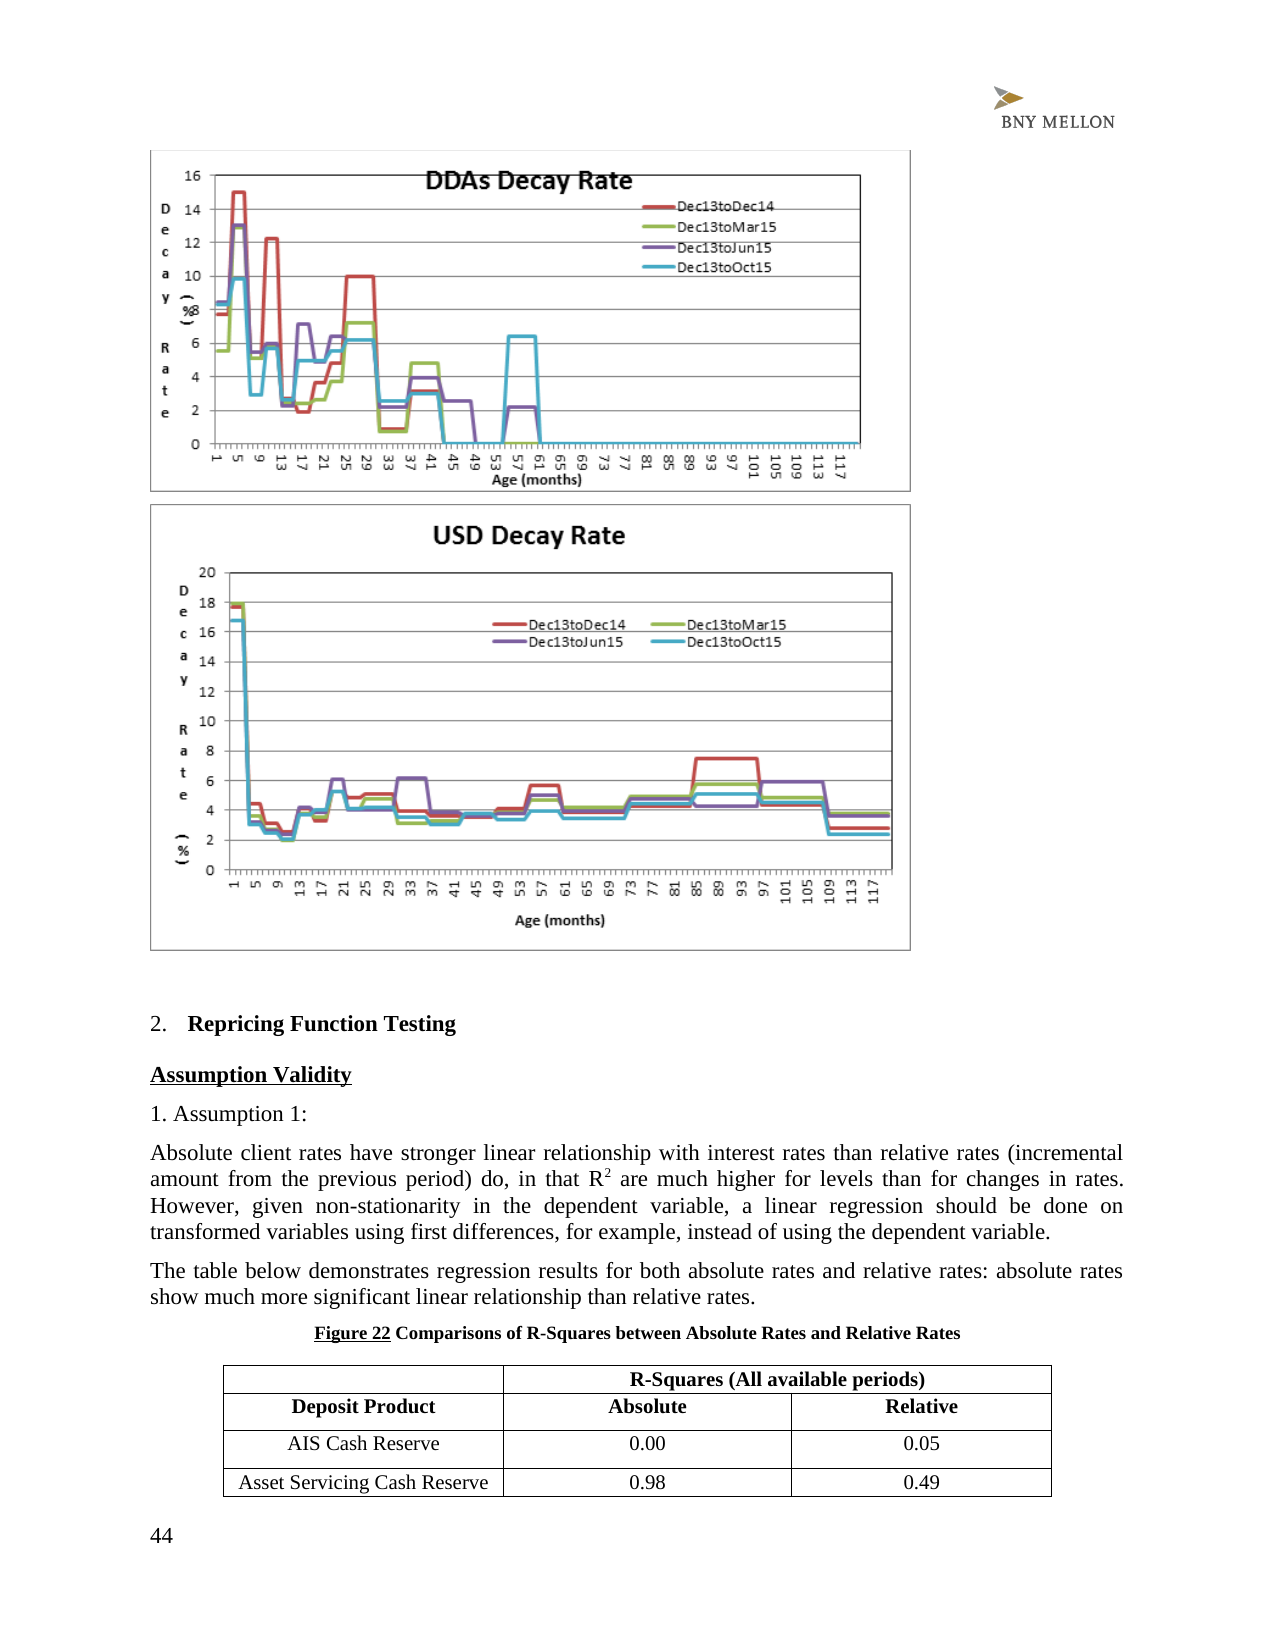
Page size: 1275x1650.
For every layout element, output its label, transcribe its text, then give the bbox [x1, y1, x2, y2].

table_cell AIS Cash Reserve [224, 1431, 503, 1468]
table_cell Relative [792, 1394, 1051, 1430]
text The table below demonstrates regression results for both absolute rates and relative rates: absolute rates show much more significant linear relationship than relative rates. [150, 1257, 1125, 1309]
table_header R-Squares (All available periods) [504, 1366, 1051, 1393]
picture [150, 150, 911, 492]
subtitle Repricing Function Testing [150, 1010, 1125, 1036]
picture [982, 75, 1125, 140]
text Figure 22 Comparisons of R-Squares between Absolute Rates and Relative Rates [150, 1322, 1125, 1344]
table_cell 0.00 [504, 1431, 791, 1468]
table_cell Asset Servicing Cash Reserve [224, 1469, 503, 1496]
table_cell 0.49 [792, 1469, 1051, 1496]
subtitle Assumption Validity [150, 1061, 1125, 1088]
text Absolute client rates have stronger linear relationship with interest rates than relative rates (incremental amount from the previous period) do, in that R2 are much higher for levels than for changes in rates. However, given non-stationarity in the dependent variable, a linear regression should be done on transformed variables using first differences, for example, instead of using the dependent variable. [150, 1139, 1125, 1244]
picture [150, 504, 911, 951]
table_cell 0.05 [792, 1431, 1051, 1468]
table_cell Absolute [504, 1394, 791, 1430]
table_cell Deposit Product [224, 1394, 503, 1430]
text 1. Assumption 1: [150, 1100, 1125, 1126]
table_header [224, 1366, 503, 1393]
table_cell 0.98 [504, 1469, 791, 1496]
